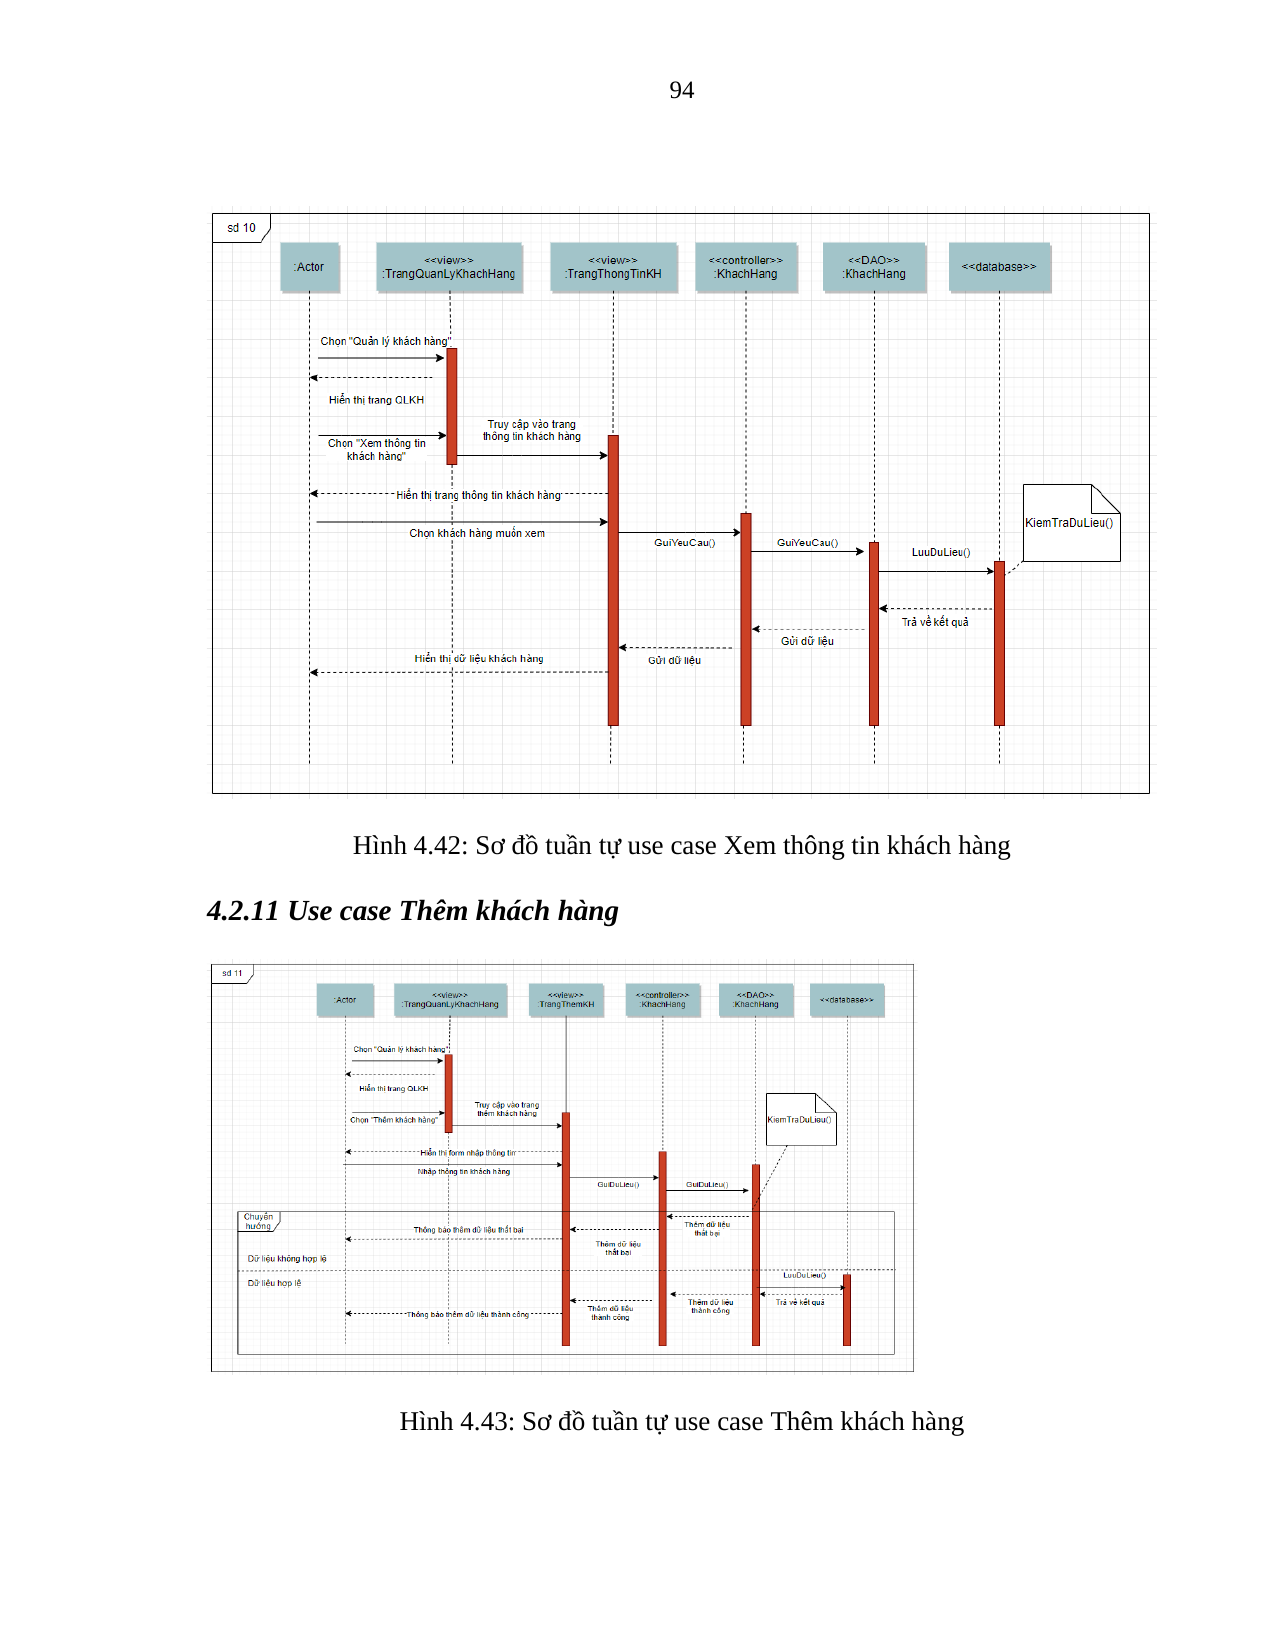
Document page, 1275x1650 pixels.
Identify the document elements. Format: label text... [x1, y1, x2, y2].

text 4.2.11 Use case Thêm khách hàng [207, 893, 1157, 926]
text Hình 4.43: Sơ đồ tuần tự use case Thêm khách hàng [207, 1405, 1157, 1436]
text Hình 4.42: Sơ đồ tuần tự use case Xem thông tin khách hàng [207, 829, 1157, 861]
picture [206, 959, 918, 1375]
picture [206, 206, 1157, 799]
